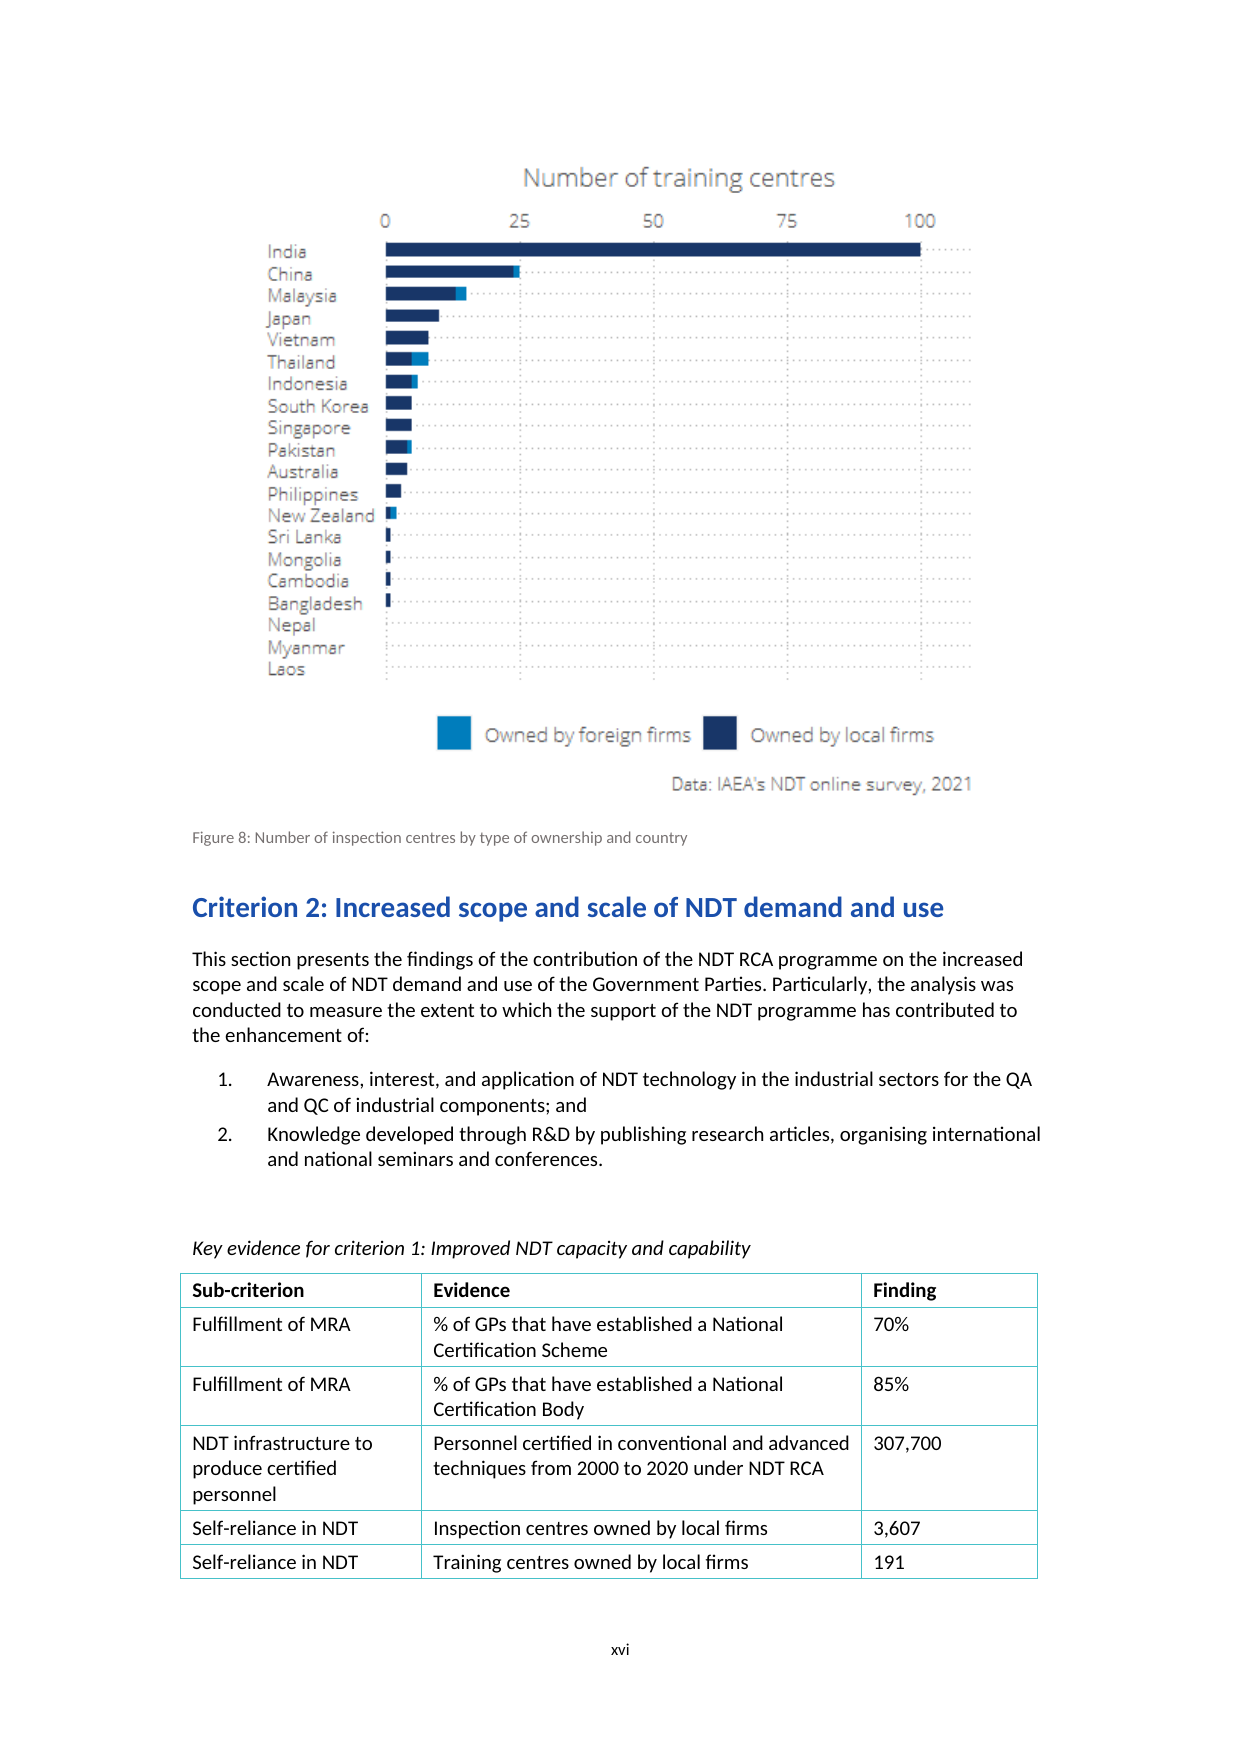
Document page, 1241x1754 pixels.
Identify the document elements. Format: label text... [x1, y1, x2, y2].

table_cell NDT infrastructure to produce certified personnel [181, 1426, 421, 1510]
list Knowledge developed through R&D by publishing research articles, organising international and national seminars and conferences. [217, 1121, 1048, 1172]
text Figure 8: Number of inspection centres by type of ownership and country [192, 827, 1048, 847]
table_cell Self-reliance in NDT [181, 1545, 421, 1578]
table_cell 85% [862, 1367, 1037, 1425]
table_header Finding [862, 1274, 1037, 1307]
table_header Sub-criterion [181, 1274, 421, 1307]
table_cell Fulfillment of MRA [181, 1367, 421, 1425]
table_cell 191 [862, 1545, 1037, 1578]
picture [210, 150, 986, 806]
table_header Evidence [422, 1274, 861, 1307]
table_cell Fulfillment of MRA [181, 1308, 421, 1366]
table_cell 307,700 [862, 1426, 1037, 1510]
table_cell 3,607 [862, 1511, 1037, 1544]
table_cell % of GPs that have established a National Certification Scheme [422, 1308, 861, 1366]
table_cell Inspection centres owned by local firms [422, 1511, 861, 1544]
table_cell 70% [862, 1308, 1037, 1366]
list Awareness, interest, and application of NDT technology in the industrial sectors for the QA and QC of industrial components; and [217, 1066, 1048, 1117]
table_cell Self-reliance in NDT [181, 1511, 421, 1544]
table_cell Training centres owned by local firms [422, 1545, 861, 1578]
text Key evidence for criterion 1: Improved NDT capacity and capability [192, 1235, 1048, 1260]
subtitle Criterion 2: Increased scope and scale of NDT demand and use [192, 889, 1048, 924]
table_cell Personnel certified in conventional and advanced techniques from 2000 to 2020 under NDT RCA [422, 1426, 861, 1510]
table_cell % of GPs that have established a National Certification Body [422, 1367, 861, 1425]
text This section presents the findings of the contribution of the NDT RCA programme on the increased scope and scale of NDT demand and use of the Government Parties. Particularly, the analysis was conducted to measure the extent to which the support of the NDT programme has contributed to the enhancement of: [192, 946, 1048, 1048]
